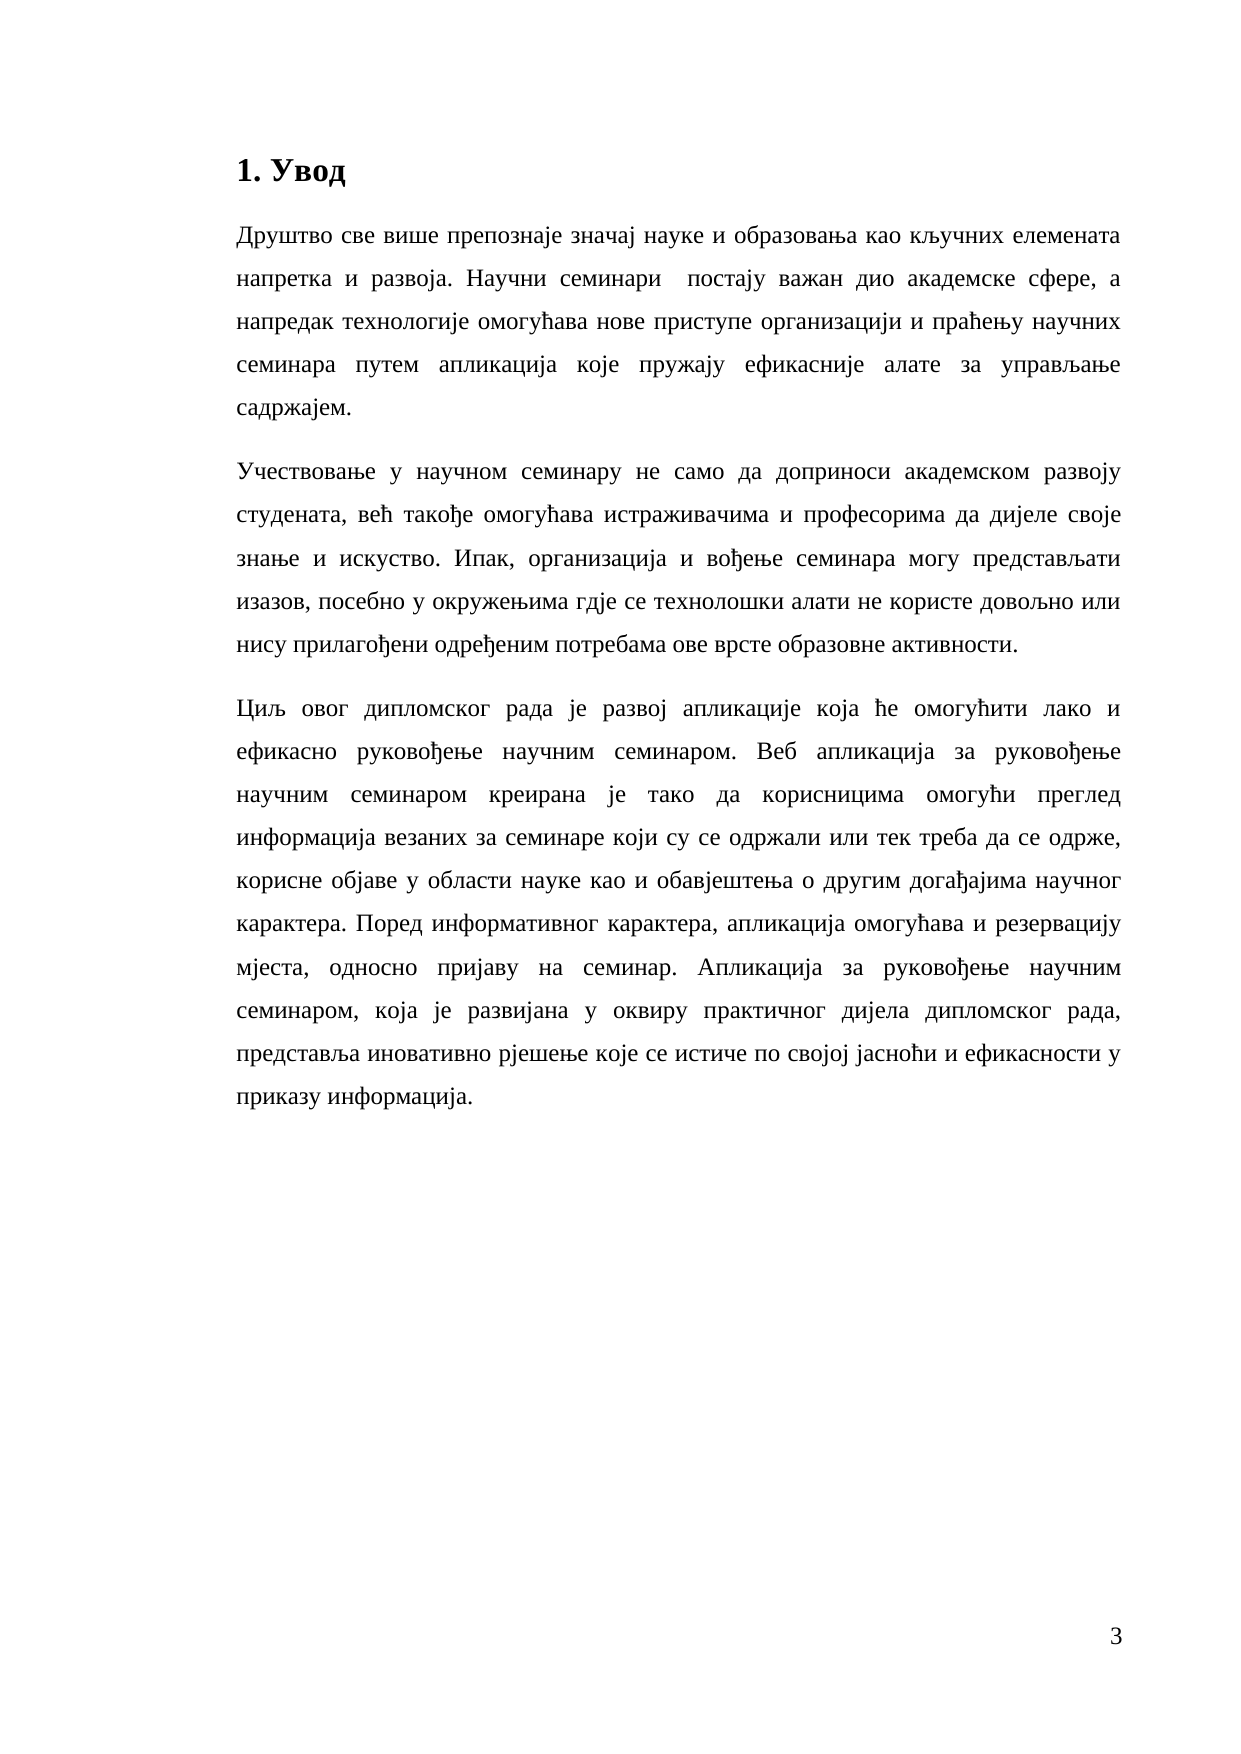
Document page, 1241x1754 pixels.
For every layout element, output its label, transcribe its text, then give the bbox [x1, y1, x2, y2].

subtitle 1. Увод [236, 150, 1122, 188]
text Циљ овог дипломског рада је развој апликације која ће омогућити лако и ефикасно руковођење научним семинаром. Веб апликација за руковођење научним семинаром креирана је тако да корисницима омогући преглед информација везаних за семинаре који су се одржали или тек треба да се одрже, корисне објаве у области науке као и обавјештења о другим догађајима научног карактера. Поред информативног карактера, апликација омогућава и резервацију мјеста, односно пријаву на семинар. Апликација за руковођење научним семинаром, која је развијана у оквиру практичног дијела дипломског рада, представља иновативно рјешење које се истиче по својој јасноћи и ефикасности у приказу информација. [236, 693, 1122, 1110]
text Учествовање у научном семинару не само да доприноси академском развоју студената, већ такође омогућава истраживачима и професорима да дијеле своје знање и искуствo. Ипак, организација и вођење семинара могу представљати изазов, посебно у окружењима гдје се технолошки алати не користе довољно или нису прилагођени одређеним потребама ове врсте образовне активности. [236, 456, 1122, 658]
text Друштво све више препознаје значај науке и образовања као кључних елемената напретка и развоја. Научни семинари постају важан дио академске сфере, а напредак технологије омогућава нове приступе организацији и праћењу научних семинара путем апликација које пружају ефикасније алате за управљање садржајем. [236, 220, 1122, 421]
